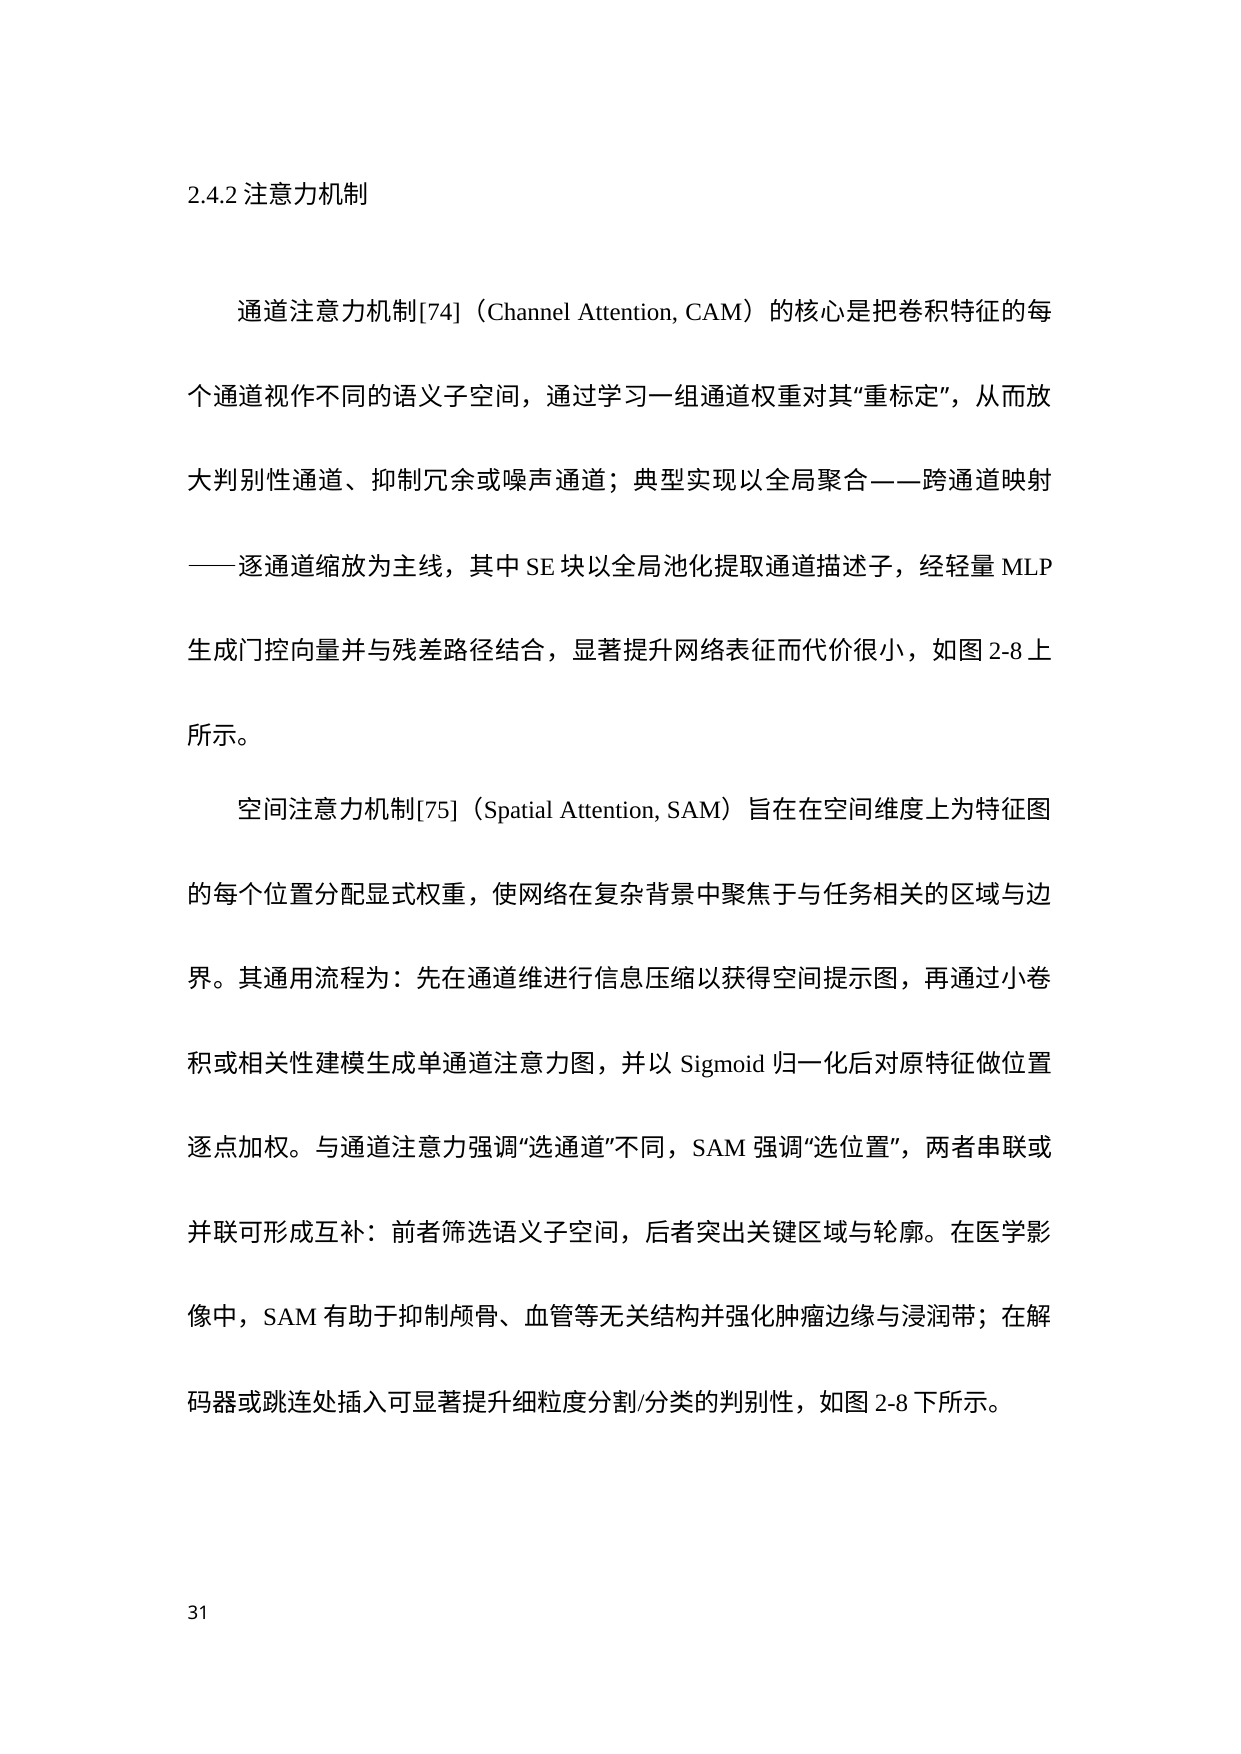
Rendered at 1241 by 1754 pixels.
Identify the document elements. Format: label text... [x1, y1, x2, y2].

text 通道注意力机制[74]（Channel Attention, CAM）的核心是把卷积特征的每个通道视作不同的语义子空间，通过学习一组通道权重对其“重标定”，从而放大判别性通道、抑制冗余或噪声通道；典型实现以全局聚合——跨通道映射——逐通道缩放为主线，其中SE块以全局池化提取通道描述子，经轻量MLP生成门控向量并与残差路径结合，显著提升网络表征而代价很小，如图2-8上所示。 [187, 278, 1053, 766]
text 空间注意力机制[75]（Spatial Attention, SAM）旨在在空间维度上为特征图的每个位置分配显式权重，使网络在复杂背景中聚焦于与任务相关的区域与边界。其通用流程为：先在通道维进行信息压缩以获得空间提示图，再通过小卷积或相关性建模生成单通道注意力图，并以 Sigmoid 归一化后对原特征做位置逐点加权。与通道注意力强调“选通道”不同，SAM 强调“选位置”，两者串联或并联可形成互补：前者筛选语义子空间，后者突出关键区域与轮廓。在医学影像中，SAM 有助于抑制颅骨、血管等无关结构并强化肿瘤边缘与浸润带；在解码器或跳连处插入可显著提升细粒度分割/分类的判别性，如图2-8下所示。 [187, 777, 1053, 1433]
subtitle 2.4.2 注意力机制 [187, 160, 1053, 225]
